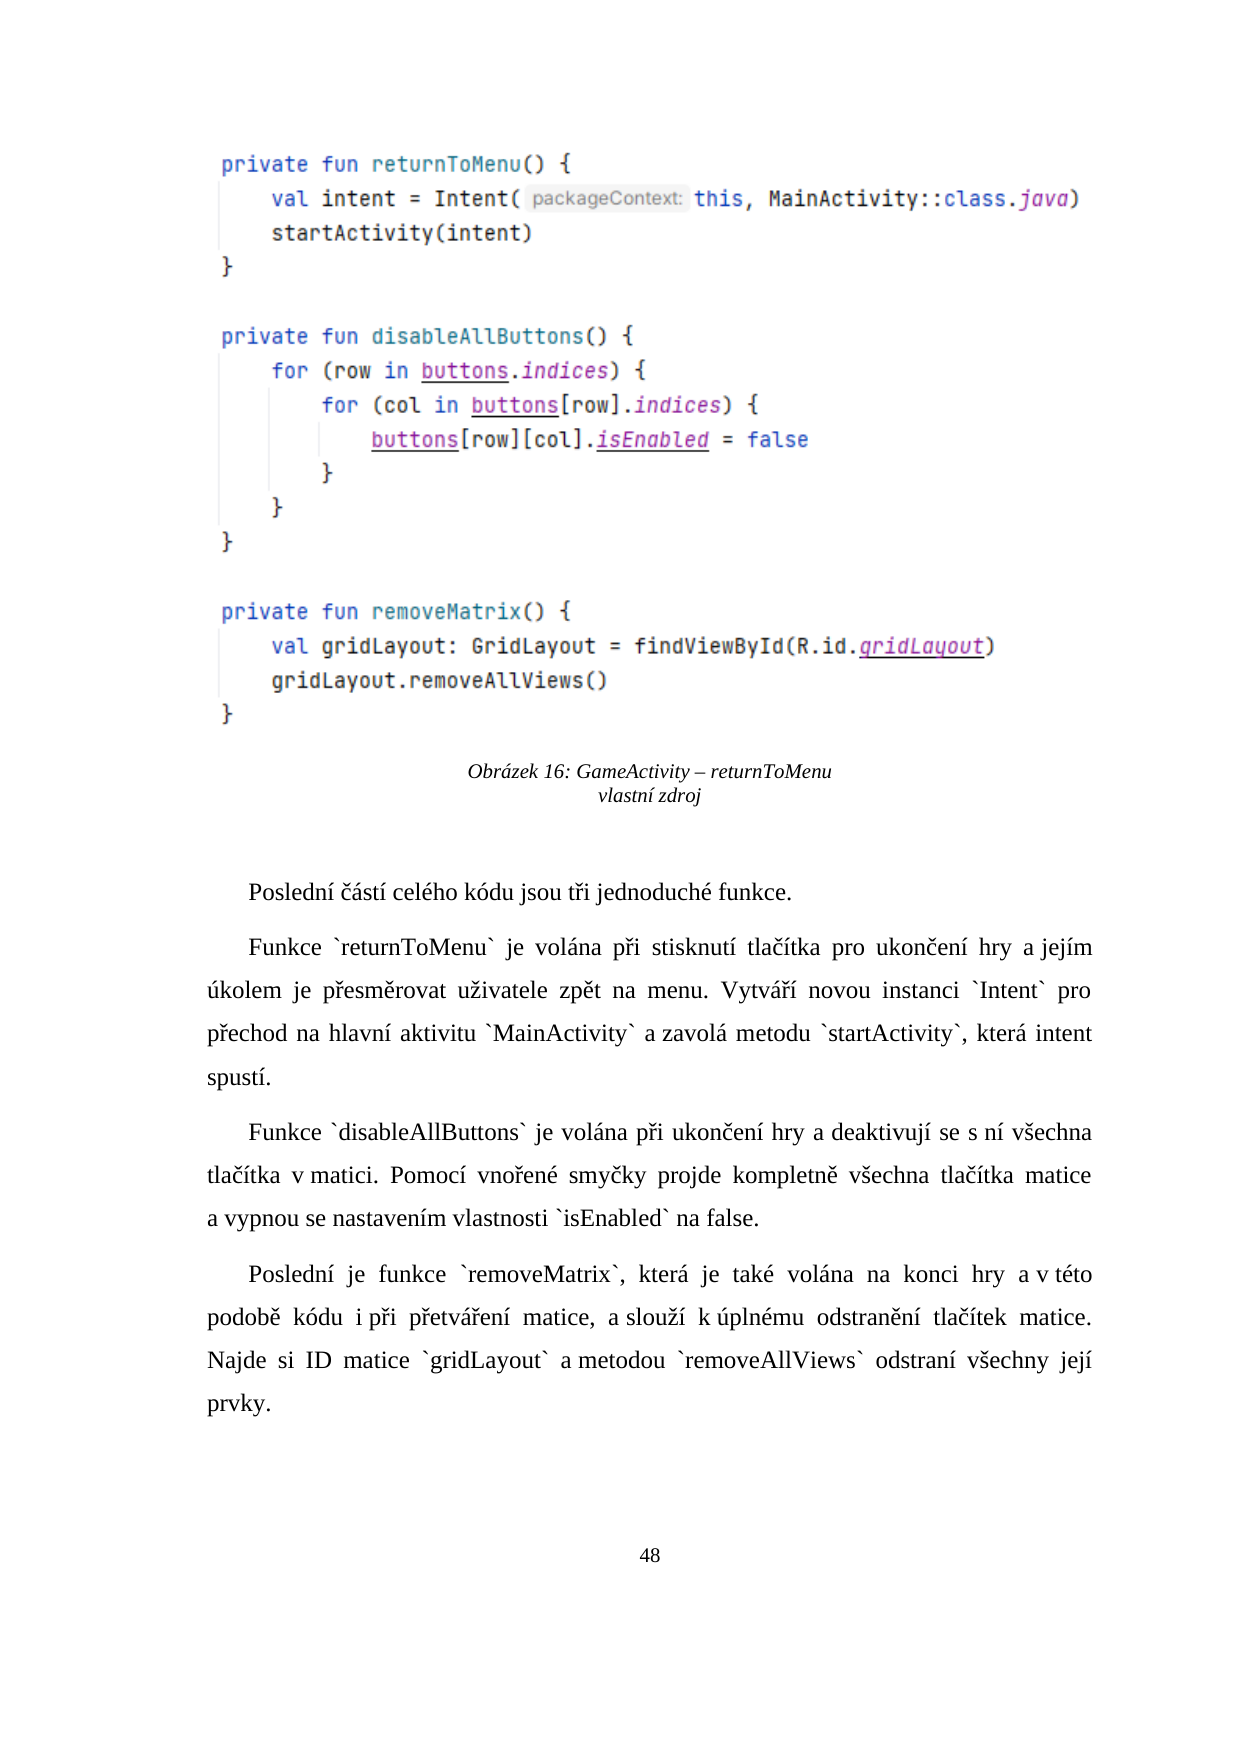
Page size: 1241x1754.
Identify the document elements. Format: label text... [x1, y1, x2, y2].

text vlastní zdroj [207, 783, 1092, 807]
text Funkce `disableAllButtons` je volána při ukončení hry a deaktivují se s ní všechna tlačítka v matici. Pomocí vnořené smyčky projde kompletně všechna tlačítka matice a vypnou se nastavením vlastnosti `isEnabled` na false. [207, 1117, 1092, 1232]
text Poslední částí celého kódu jsou tři jednoduché funkce. [207, 877, 1092, 905]
text Funkce `returnToMenu` je volána při stisknutí tlačítka pro ukončení hry a jejím úkolem je přesměrovat uživatele zpět na menu. Vytváří novou instanci `Intent` pro přechod na hlavní aktivitu `MainActivity` a zavolá metodu `startActivity`, která intent spustí. [207, 932, 1092, 1090]
text Poslední je funkce `removeMatrix`, která je také volána na konci hry a v této podobě kódu i při přetváření matice, a slouží k úplnému odstranění tlačítek matice. Najde si ID matice `gridLayout` a metodou `removeAllViews` odstraní všechny její prvky. [207, 1259, 1092, 1417]
text Obrázek 16: GameActivity – returnToMenu [207, 759, 1092, 783]
picture [209, 147, 1091, 743]
